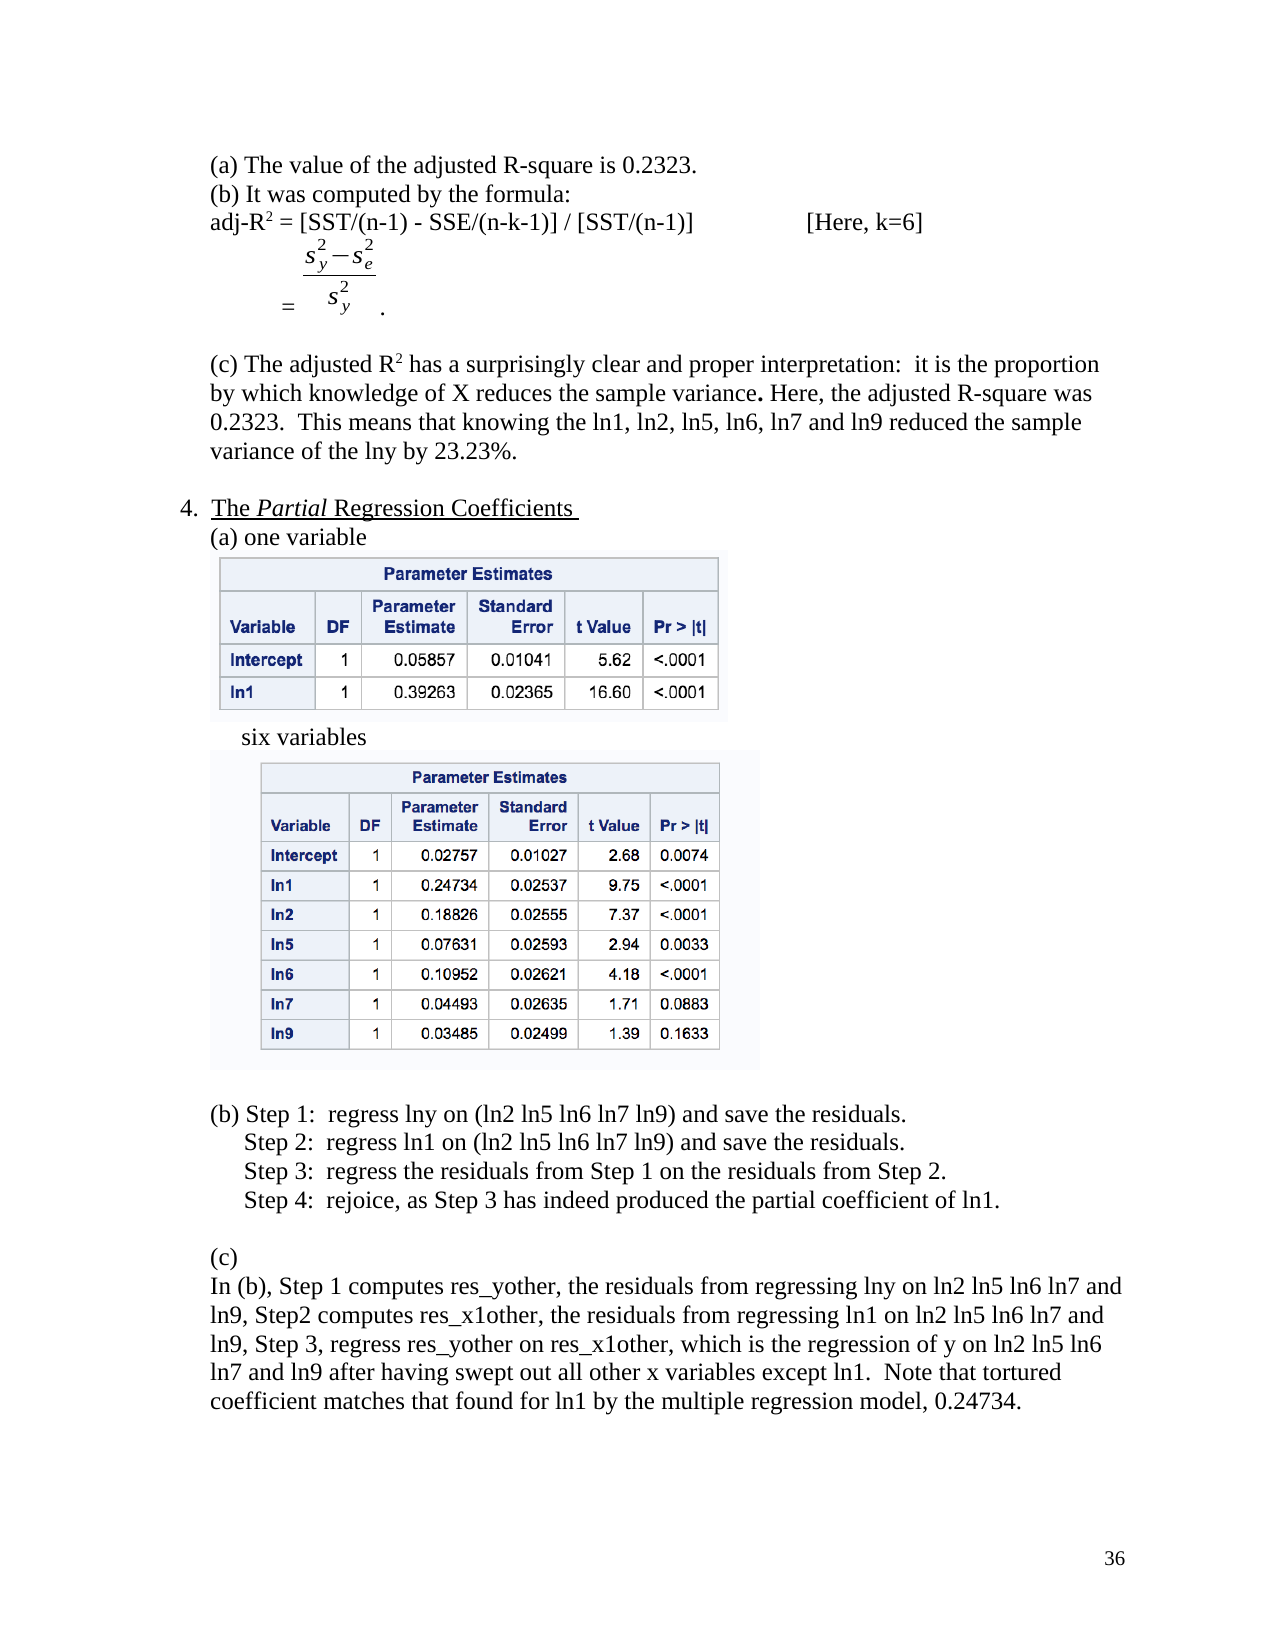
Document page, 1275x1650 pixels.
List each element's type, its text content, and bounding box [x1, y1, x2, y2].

text (b) Step 1: regress lny on (ln2 ln5 ln6 ln7 ln9) and save the residuals. [150, 1099, 1125, 1127]
text Step 3: regress the residuals from Step 1 on the residuals from Step 2. [150, 1156, 1125, 1185]
picture [210, 550, 728, 722]
text Step 4: rejoice, as Step 3 has indeed produced the partial coefficient of ln1. [150, 1185, 1125, 1214]
text (c) [210, 1242, 1125, 1271]
text (b) It was computed by the formula: [210, 179, 1125, 207]
text (a) one variable [210, 522, 1125, 551]
text six variables [210, 722, 1125, 750]
text Step 2: regress ln1 on (ln2 ln5 ln6 ln7 ln9) and save the residuals. [225, 1127, 1125, 1156]
text In (b), Step 1 computes res_yother, the residuals from regressing lny on ln2 ln5 ln6 ln7 and ln9, Step2 computes res_x1other, the residuals from regressing ln1 on ln2 ln5 ln6 ln7 and ln9, Step 3, regress res_yother on res_x1other, which is the regression of y on ln2 ln5 ln6 ln7 and ln9 after having swept out all other x variables except ln1. Note that tortured coefficient matches that found for ln1 by the multiple regression model, 0.24734. [210, 1271, 1125, 1415]
text = . [150, 236, 1125, 321]
text adj-R2 = [SST/(n-1) - SSE/(n-k-1)] / [SST/(n-1)] [Here, k=6] [150, 207, 1125, 236]
text (c) The adjusted R2 has a surprisingly clear and proper interpretation: it is the proportion by which knowledge of X reduces the sample variance. Here, the adjusted R-square was 0.2323. This means that knowing the ln1, ln2, ln5, ln6, ln7 and ln9 reduced the sample variance of the lny by 23.23%. [210, 349, 1125, 464]
picture [210, 750, 760, 1070]
text 4. The Partial Regression Coefficients [180, 493, 1125, 522]
text (a) The value of the adjusted R-square is 0.2323. [210, 150, 1125, 179]
